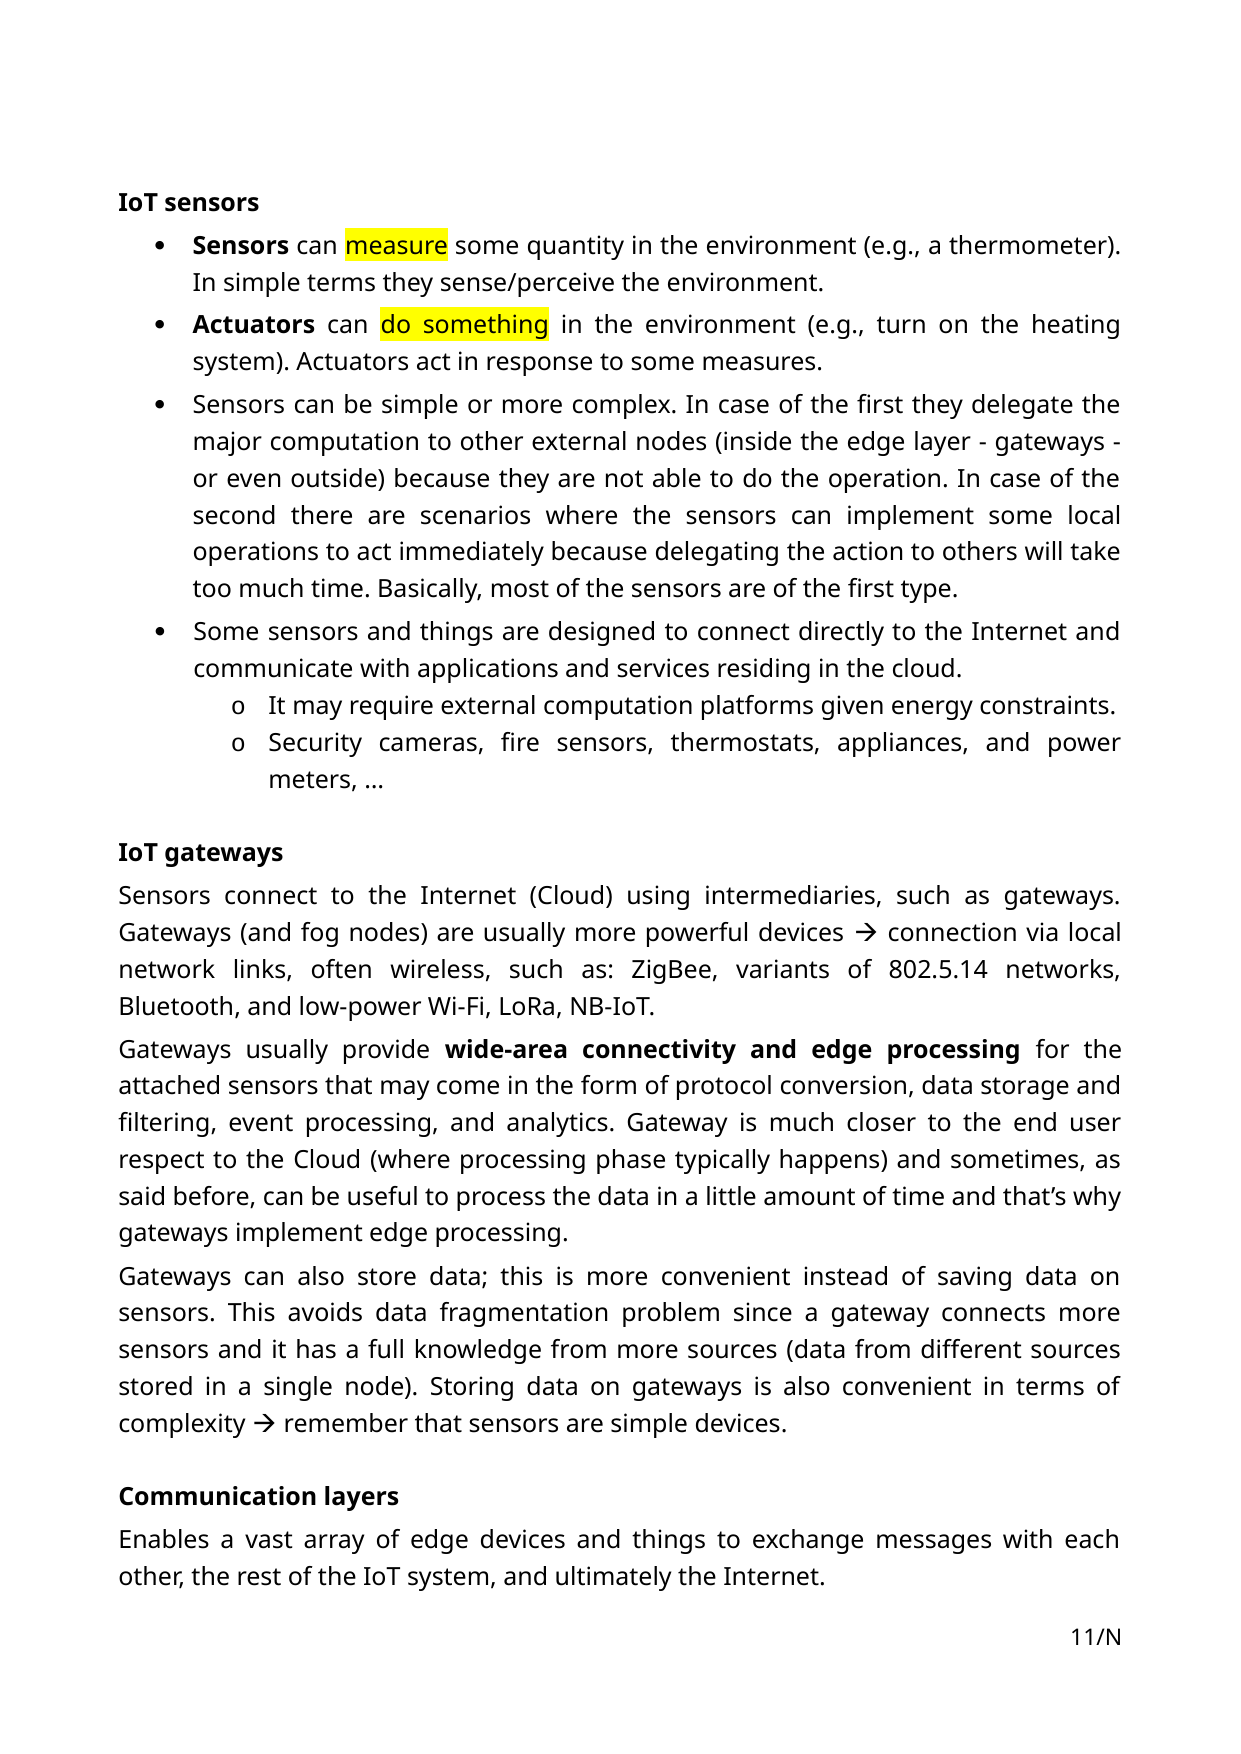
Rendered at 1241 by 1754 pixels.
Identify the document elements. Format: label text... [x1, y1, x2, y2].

text Gateways can also store data; this is more convenient instead of saving data on sensors. This avoids data fragmentation problem since a gateway connects more sensors and it has a full knowledge from more sources (data from different sources stored in a single node). Storing data on gateways is also convenient in terms of complexity remember that sensors are simple devices. [118, 1258, 1122, 1439]
list Sensors can be simple or more complex. In case of the first they delegate the major computation to other external nodes (inside the edge layer - gateways - or even outside) because they are not able to do the operation. In case of the second there are scenarios where the sensors can implement some local operations to act immediately because delegating the action to others will take too much time. Basically, most of the sensors are of the first type. [155, 387, 1122, 605]
text Communication layers [118, 1479, 1122, 1513]
text IoT gateways [118, 835, 1122, 869]
list Actuators can do something in the environment (e.g., turn on the heating system). Actuators act in response to some measures. [155, 307, 1122, 378]
text Sensors connect to the Internet (Cloud) using intermediaries, such as gateways. Gateways (and fog nodes) are usually more powerful devices connection via local network links, often wireless, such as: ZigBee, variants of 802.5.14 networks, Bluetooth, and low-power Wi-Fi, LoRa, NB-IoT. [118, 878, 1122, 1022]
list Security cameras, fire sensors, thermostats, appliances, and power meters, … [231, 724, 1122, 795]
text IoT sensors [118, 184, 1122, 218]
text Enables a vast array of edge devices and things to exchange messages with each other, the rest of the IoT system, and ultimately the Internet. [118, 1522, 1122, 1593]
list Some sensors and things are designed to connect directly to the Internet and communicate with applications and services residing in the cloud. [156, 614, 1122, 685]
list Sensors can measure some quantity in the environment (e.g., a thermometer). In simple terms they sense/perceive the environment. [155, 227, 1122, 298]
list It may require external computation platforms given energy constraints. [231, 687, 1122, 722]
text Gateways usually provide wide-area connectivity and edge processing for the attached sensors that may come in the form of protocol conversion, data storage and filtering, event processing, and analytics. Gateway is much closer to the end user respect to the Cloud (where processing phase typically happens) and sometimes, as said before, can be useful to process the data in a little amount of time and that’s why gateways implement edge processing. [118, 1031, 1122, 1249]
